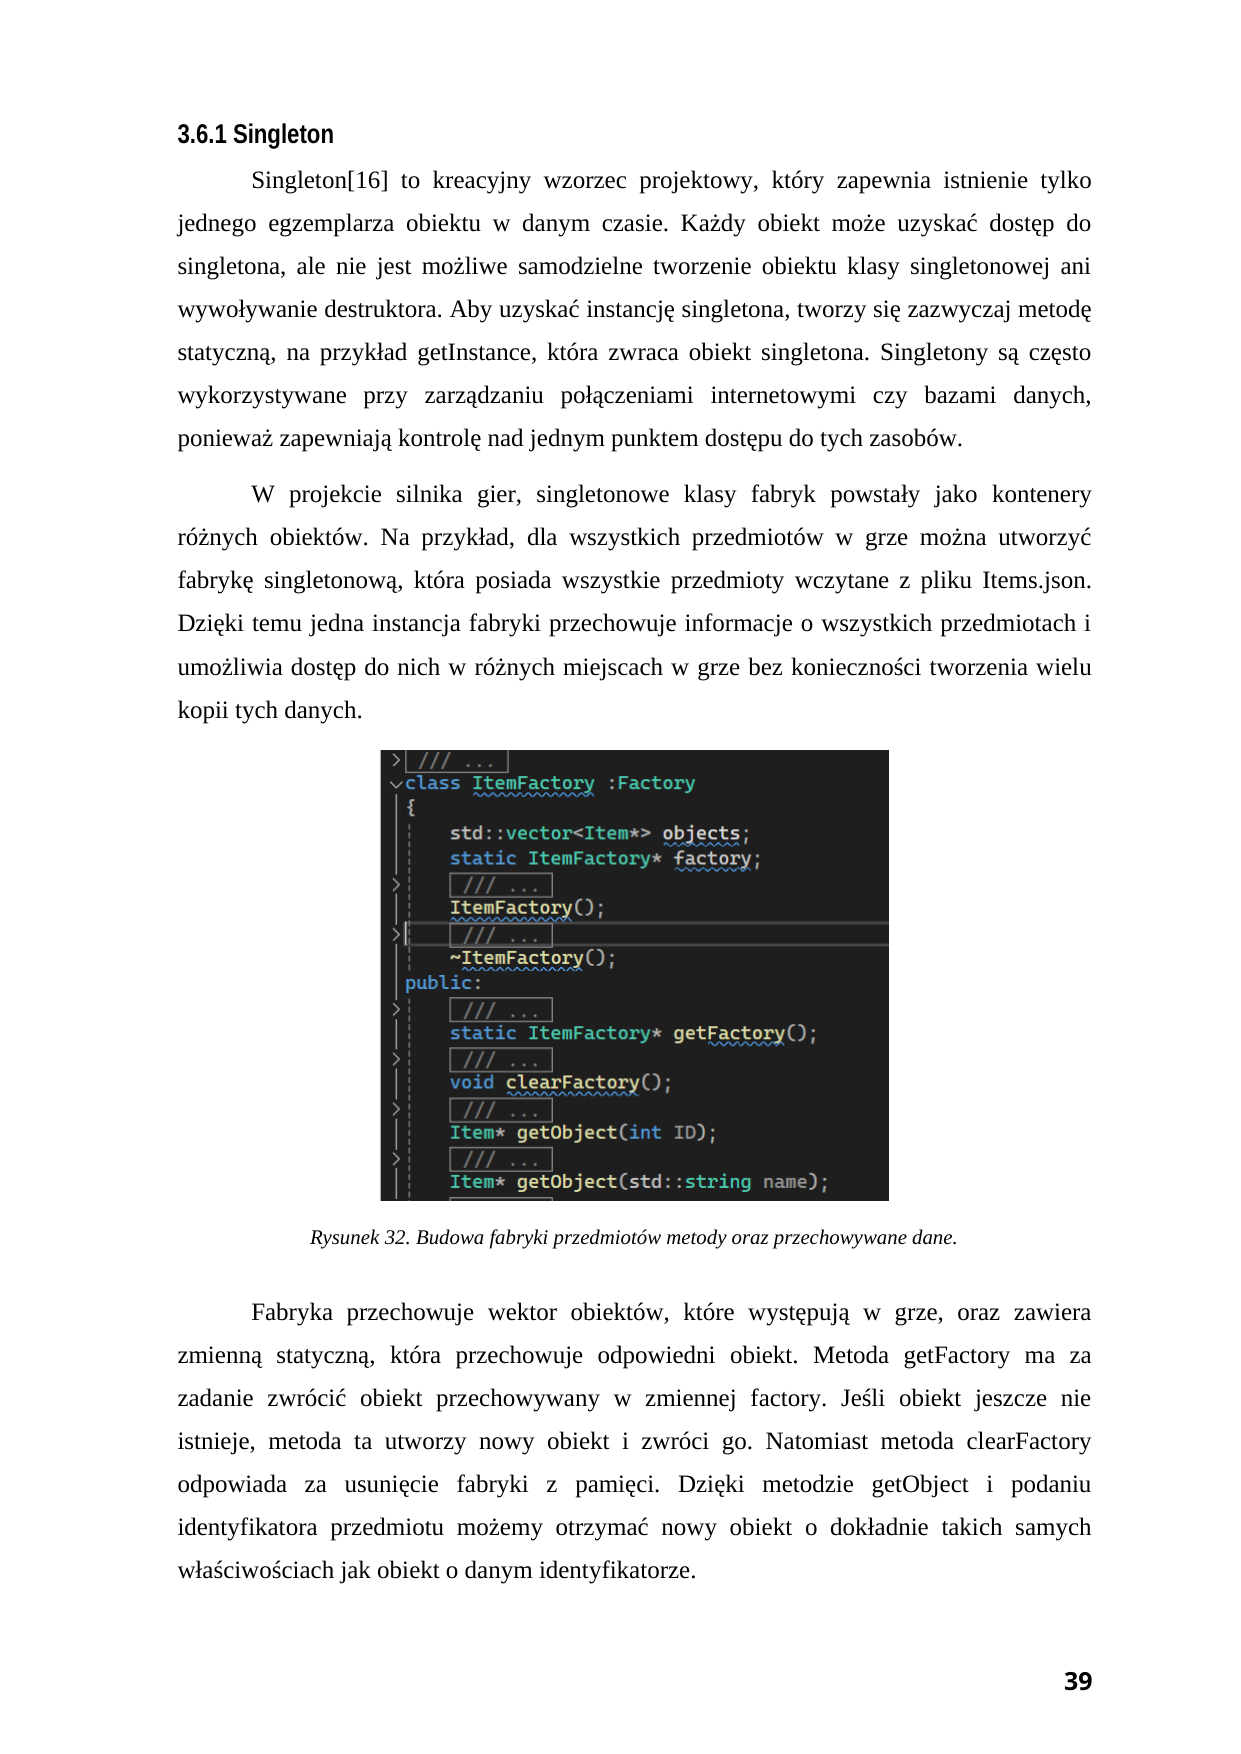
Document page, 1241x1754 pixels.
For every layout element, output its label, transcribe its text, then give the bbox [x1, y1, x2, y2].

subtitle Fabryka przechowuje wektor obiektów, które występują w grze, oraz zawiera zmienną statyczną, która przechowuje odpowiedni obiekt. Metoda getFactory ma za zadanie zwrócić obiekt przechowywany w zmiennej factory. Jeśli obiekt jeszcze nie istnieje, metoda ta utworzy nowy obiekt i zwróci go. Natomiast metoda clearFactory odpowiada za usunięcie fabryki z pamięci. Dzięki metodzie getObject i podaniu identyfikatora przedmiotu możemy otrzymać nowy obiekt o dokładnie takich samych właściwościach jak obiekt o danym identyfikatorze. [177, 1297, 1092, 1584]
picture [380, 750, 889, 1201]
text 3.6.1 Singleton [177, 118, 1092, 149]
subtitle W projekcie silnika gier, singletonowe klasy fabryk powstały jako kontenery różnych obiektów. Na przykład, dla wszystkich przedmiotów w grze można utworzyć fabrykę singletonową, która posiada wszystkie przedmioty wczytane z pliku Items.json. Dzięki temu jedna instancja fabryki przechowuje informacje o wszystkich przedmiotach i umożliwia dostęp do nich w różnych miejscach w grze bez konieczności tworzenia wielu kopii tych danych. [177, 479, 1092, 723]
subtitle Singleton[16] to kreacyjny wzorzec projektowy, który zapewnia istnienie tylko jednego egzemplarza obiektu w danym czasie. Każdy obiekt może uzyskać dostęp do singletona, ale nie jest możliwe samodzielne tworzenie obiektu klasy singletonowej ani wywoływanie destruktora. Aby uzyskać instancję singletona, tworzy się zazwyczaj metodę statyczną, na przykład getInstance, która zwraca obiekt singletona. Singletony są często wykorzystywane przy zarządzaniu połączeniami internetowymi czy bazami danych, ponieważ zapewniają kontrolę nad jednym punktem dostępu do tych zasobów. [177, 165, 1092, 452]
